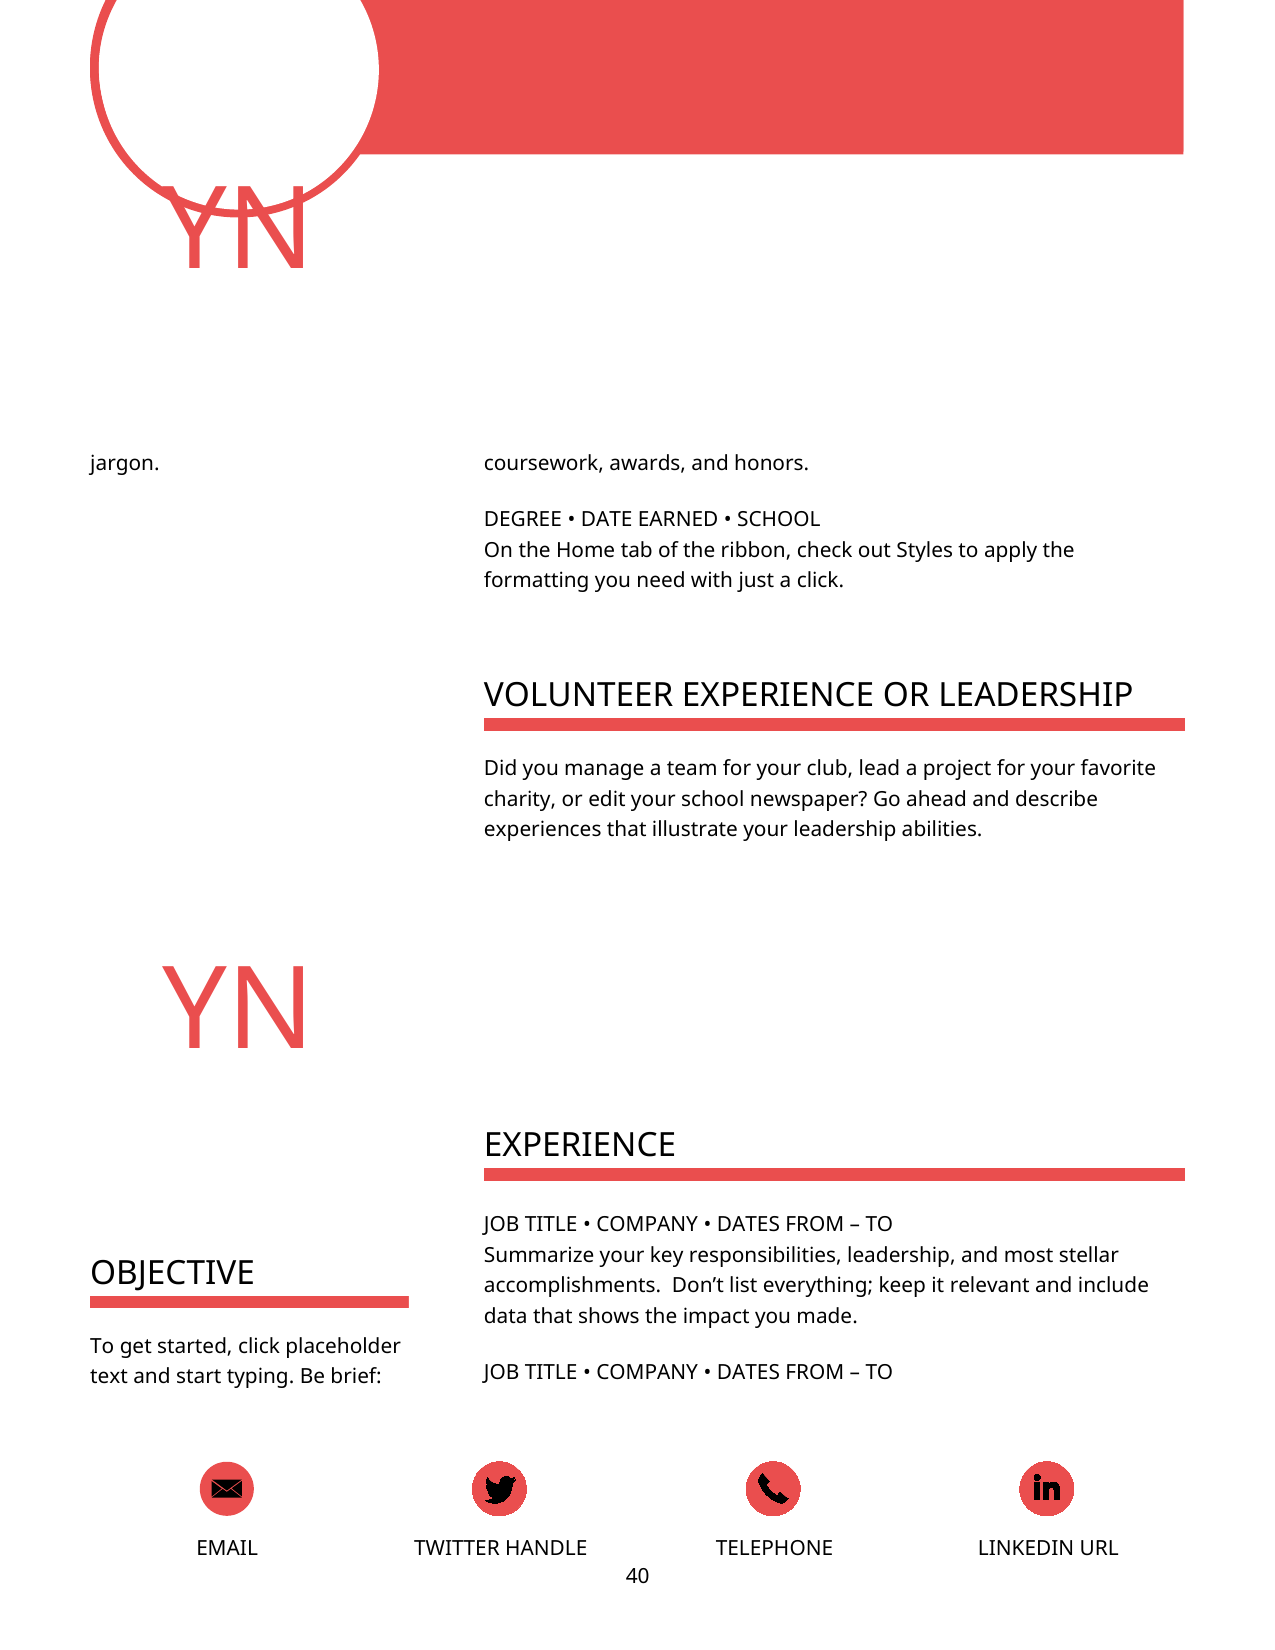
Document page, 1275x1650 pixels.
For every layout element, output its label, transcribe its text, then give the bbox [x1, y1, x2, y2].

table_header • • • • • • • • [484, 731, 1185, 845]
table_header • • • • • • • • [484, 396, 1185, 718]
table_header [90, 873, 484, 1390]
table_header • • • • • • • • [484, 1181, 1185, 1390]
table_header • • • • • • • • [484, 873, 1185, 1168]
table_header [90, 396, 484, 845]
